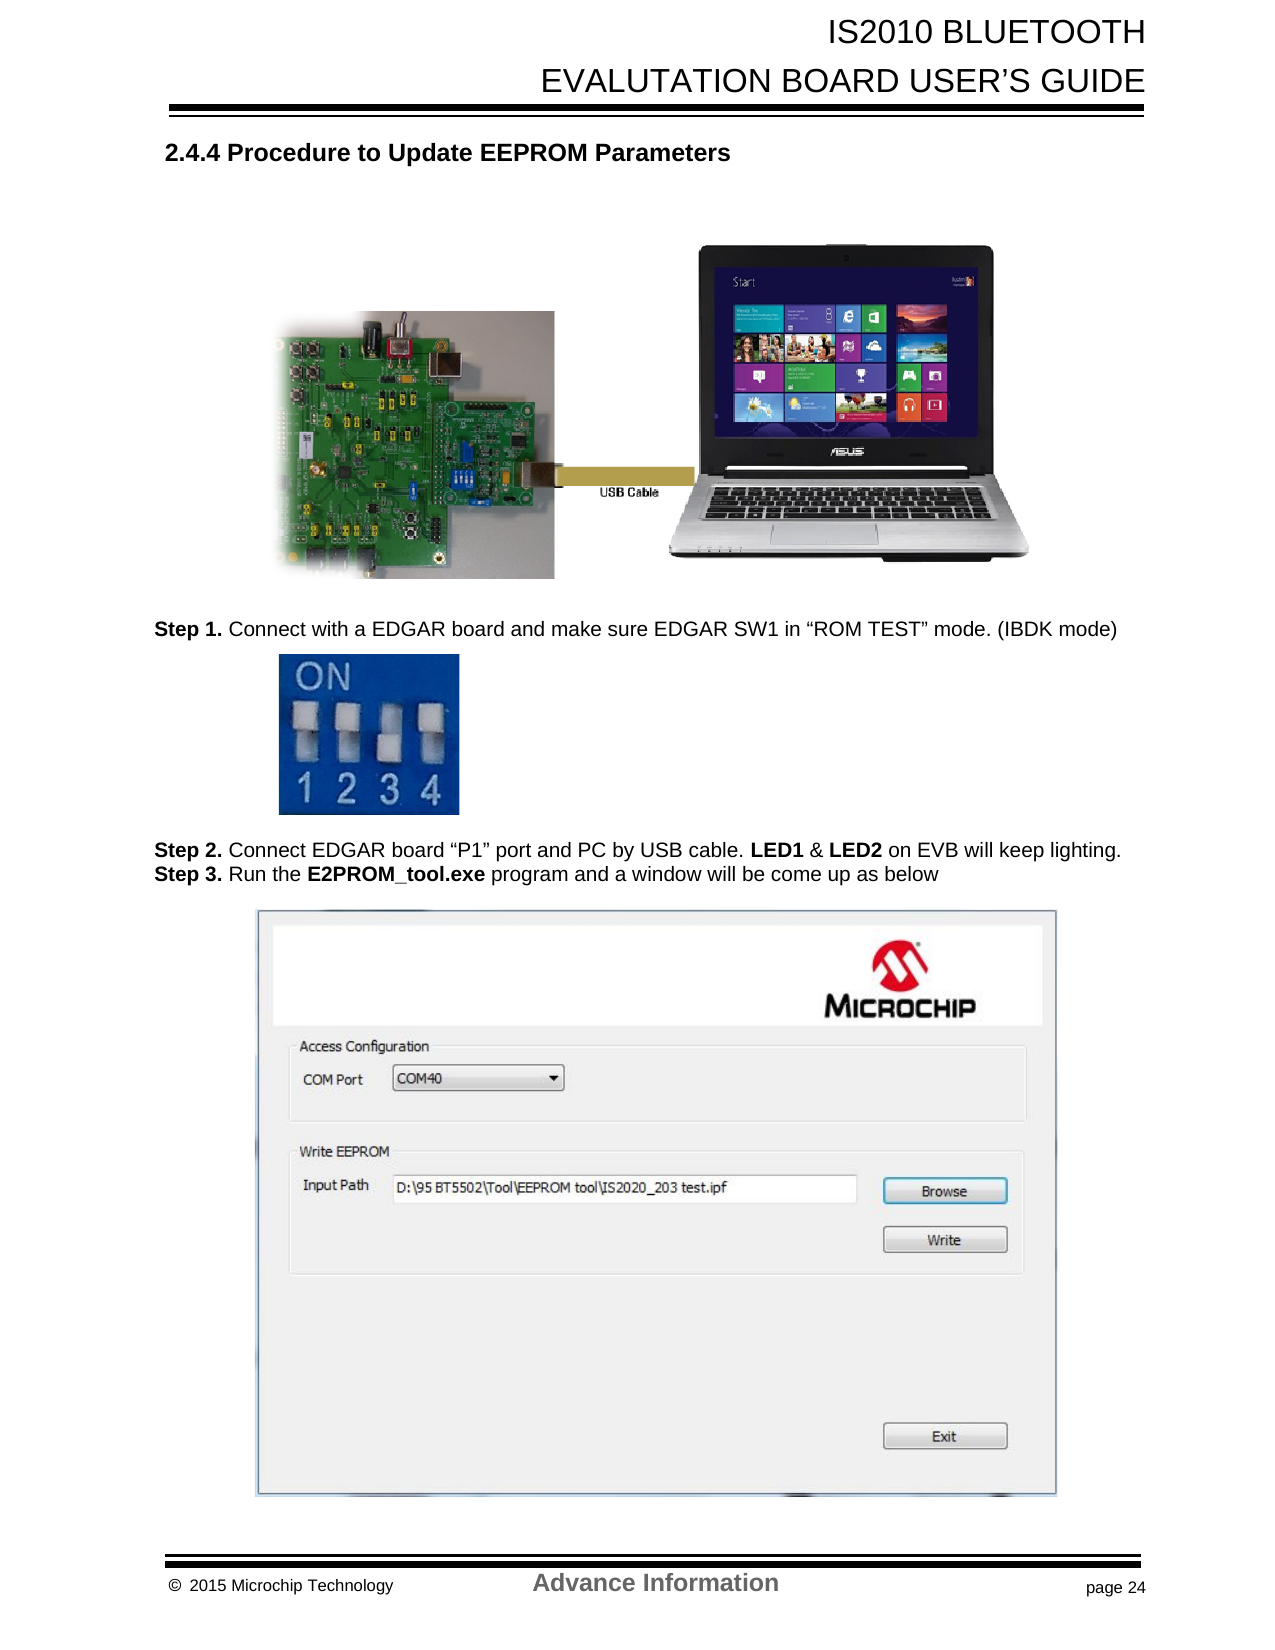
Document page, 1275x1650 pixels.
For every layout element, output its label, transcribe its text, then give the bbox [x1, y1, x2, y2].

text Step 2. Connect EDGAR board “P1” port and PC by USB cable. LED1 & LED2 on EVB will keep lighting. [154, 838, 1158, 862]
text Step 1. Connect with a EDGAR board and make sure EDGAR SW1 in “ROM TEST” mode. (IBDK mode) [154, 617, 1158, 641]
picture [278, 654, 459, 814]
text Step 3. Run the E2PROM_tool.exe program and a window will be come up as below [154, 862, 1158, 886]
picture [299, 222, 1014, 589]
picture [254, 909, 1058, 1497]
text 2.4.4 Procedure to Update EEPROM Parameters [164, 138, 1158, 167]
